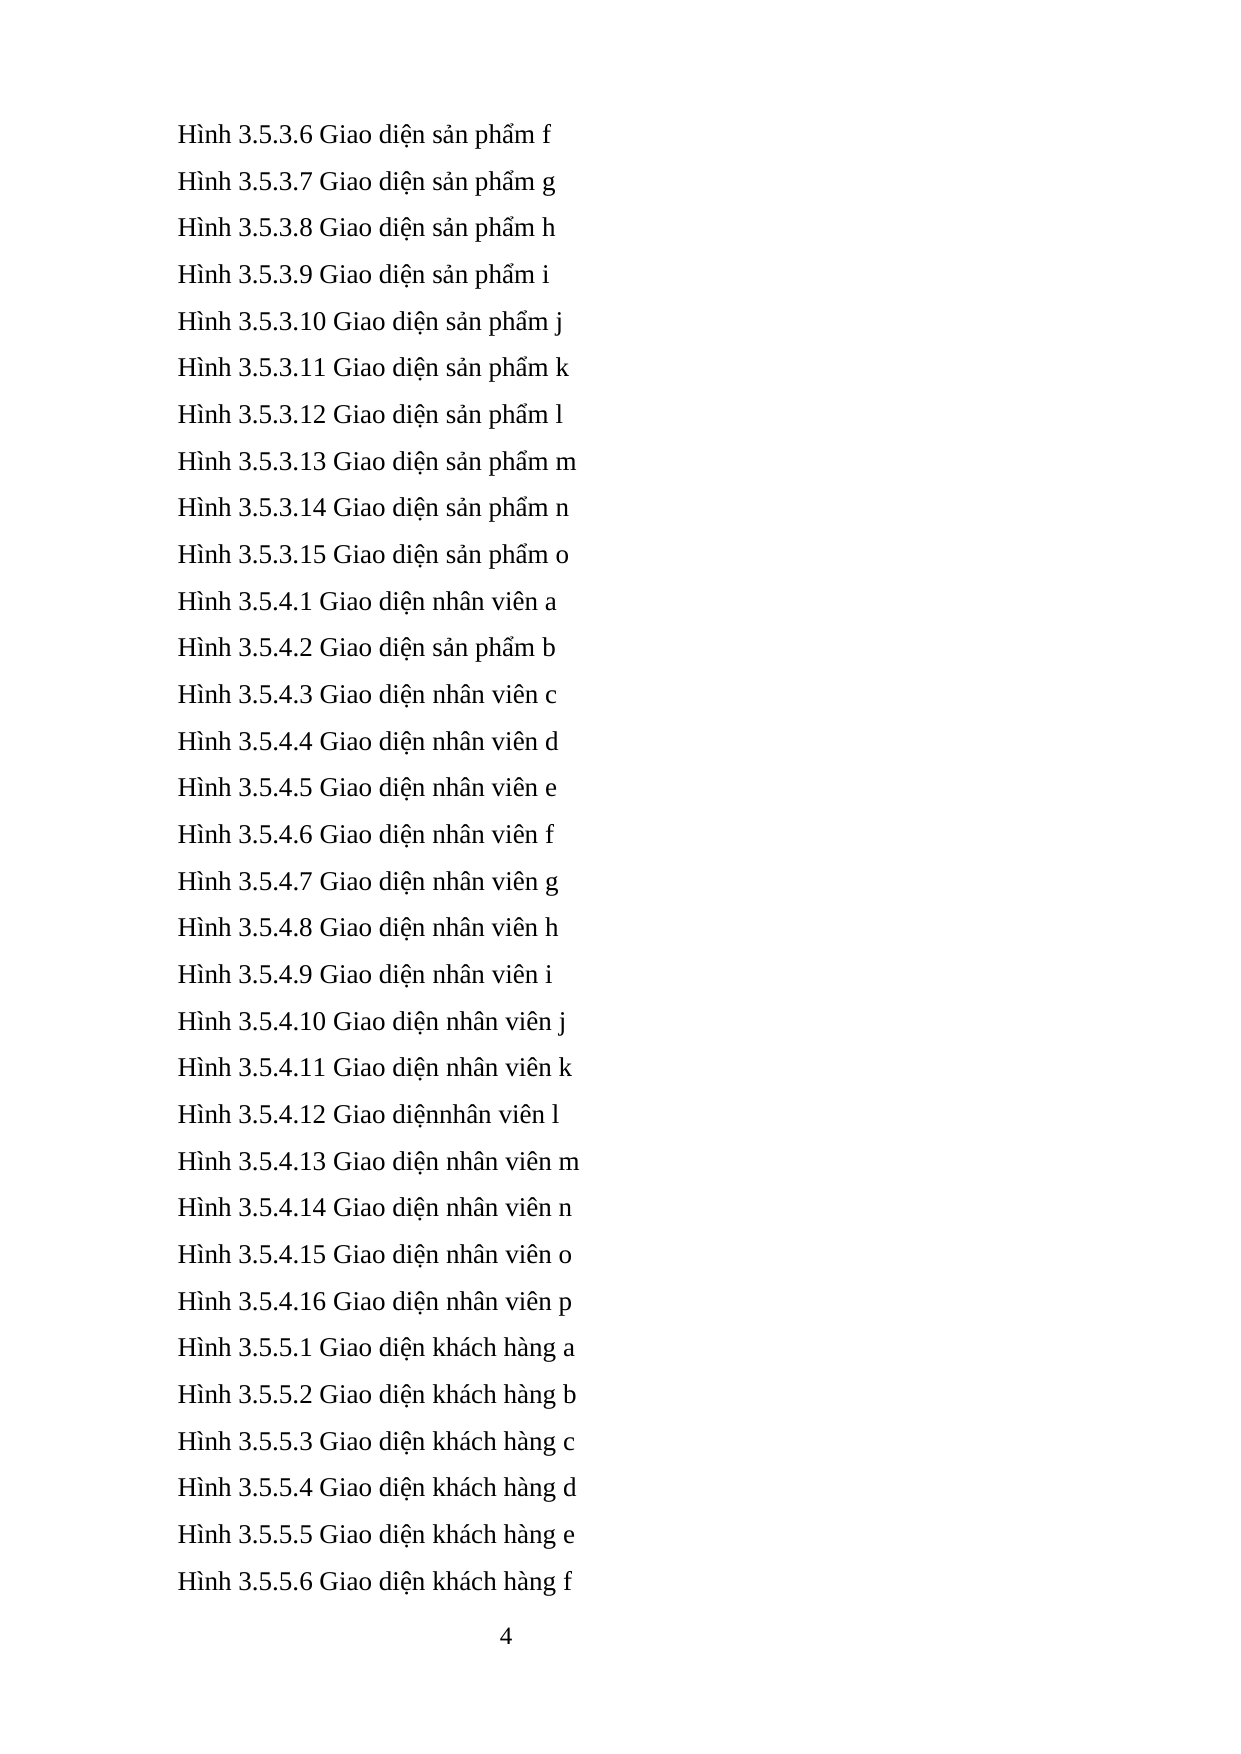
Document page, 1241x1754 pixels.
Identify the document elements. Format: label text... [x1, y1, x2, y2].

text Hình 3.5.4.14 Giao diện nhân viên n [177, 1191, 1122, 1223]
text Hình 3.5.3.14 Giao diện sản phẩm n [177, 491, 1122, 523]
text Hình 3.5.4.10 Giao diện nhân viên j [177, 1005, 1122, 1036]
text Hình 3.5.4.12 Giao diệnnhân viên l [177, 1098, 1122, 1129]
text Hình 3.5.4.7 Giao diện nhân viên g [177, 865, 1122, 896]
text Hình 3.5.4.2 Giao diện sản phẩm b [177, 631, 1122, 663]
text Hình 3.5.5.3 Giao diện khách hàng c [177, 1425, 1122, 1456]
text Hình 3.5.4.16 Giao diện nhân viên p [177, 1285, 1122, 1316]
text Hình 3.5.3.10 Giao diện sản phẩm j [177, 305, 1122, 336]
text Hình 3.5.3.15 Giao diện sản phẩm o [177, 538, 1122, 569]
text Hình 3.5.3.11 Giao diện sản phẩm k [177, 351, 1122, 383]
text Hình 3.5.4.3 Giao diện nhân viên c [177, 678, 1122, 709]
text Hình 3.5.4.6 Giao diện nhân viên f [177, 818, 1122, 849]
text Hình 3.5.4.11 Giao diện nhân viên k [177, 1051, 1122, 1083]
text Hình 3.5.4.15 Giao diện nhân viên o [177, 1238, 1122, 1269]
text Hình 3.5.5.5 Giao diện khách hàng e [177, 1518, 1122, 1549]
text Hình 3.5.4.8 Giao diện nhân viên h [177, 911, 1122, 943]
text Hình 3.5.3.6 Giao diện sản phẩm f [177, 118, 1122, 149]
text Hình 3.5.5.6 Giao diện khách hàng f [177, 1565, 1122, 1596]
text Hình 3.5.3.8 Giao diện sản phẩm h [177, 211, 1122, 243]
text Hình 3.5.4.4 Giao diện nhân viên d [177, 725, 1122, 756]
text Hình 3.5.5.2 Giao diện khách hàng b [177, 1378, 1122, 1409]
text Hình 3.5.3.13 Giao diện sản phẩm m [177, 445, 1122, 476]
text Hình 3.5.5.4 Giao diện khách hàng d [177, 1471, 1122, 1503]
text Hình 3.5.4.13 Giao diện nhân viên m [177, 1145, 1122, 1176]
text Hình 3.5.3.12 Giao diện sản phẩm l [177, 398, 1122, 429]
text Hình 3.5.5.1 Giao diện khách hàng a [177, 1331, 1122, 1363]
text Hình 3.5.4.9 Giao diện nhân viên i [177, 958, 1122, 989]
text Hình 3.5.3.9 Giao diện sản phẩm i [177, 258, 1122, 289]
text Hình 3.5.4.1 Giao diện nhân viên a [177, 585, 1122, 616]
text Hình 3.5.4.5 Giao diện nhân viên e [177, 771, 1122, 803]
text Hình 3.5.3.7 Giao diện sản phẩm g [177, 165, 1122, 196]
